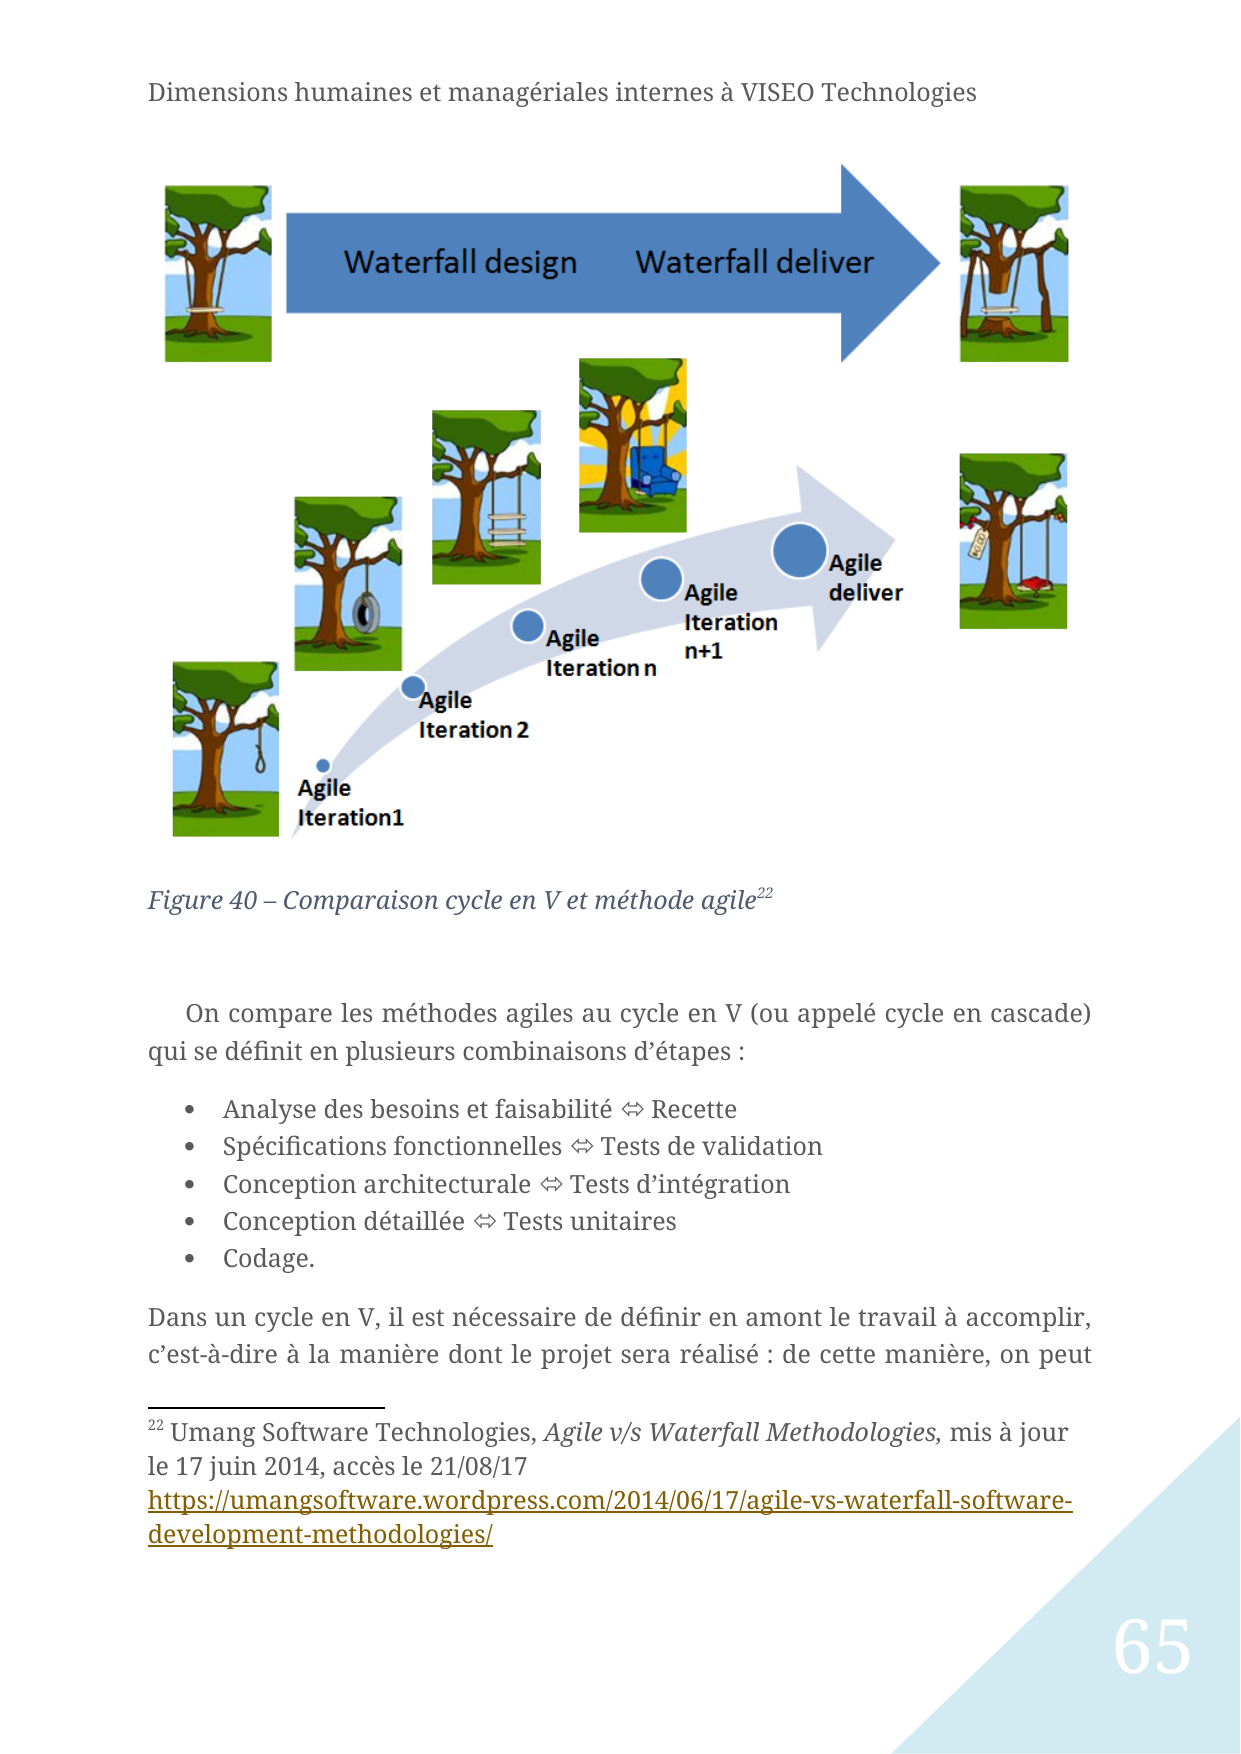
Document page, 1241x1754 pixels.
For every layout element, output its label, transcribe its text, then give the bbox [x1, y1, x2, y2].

text On compare les méthodes agiles au cycle en V (ou appelé cycle en cascade) qui se définit en plusieurs combinaisons d’étapes : [148, 996, 1093, 1067]
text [148, 1299, 1093, 1371]
list Conception détaillée Tests unitaires [185, 1204, 1093, 1238]
list Conception architecturale Tests d’intégration [185, 1166, 1093, 1200]
picture [147, 147, 1092, 859]
list Analyse des besoins et faisabilité Recette [185, 1091, 1093, 1126]
list Codage. [185, 1241, 1093, 1275]
text Figure 40 – Comparaison cycle en V et méthode agile [148, 883, 1093, 917]
list Spécifications fonctionnelles Tests de validation [185, 1129, 1093, 1163]
